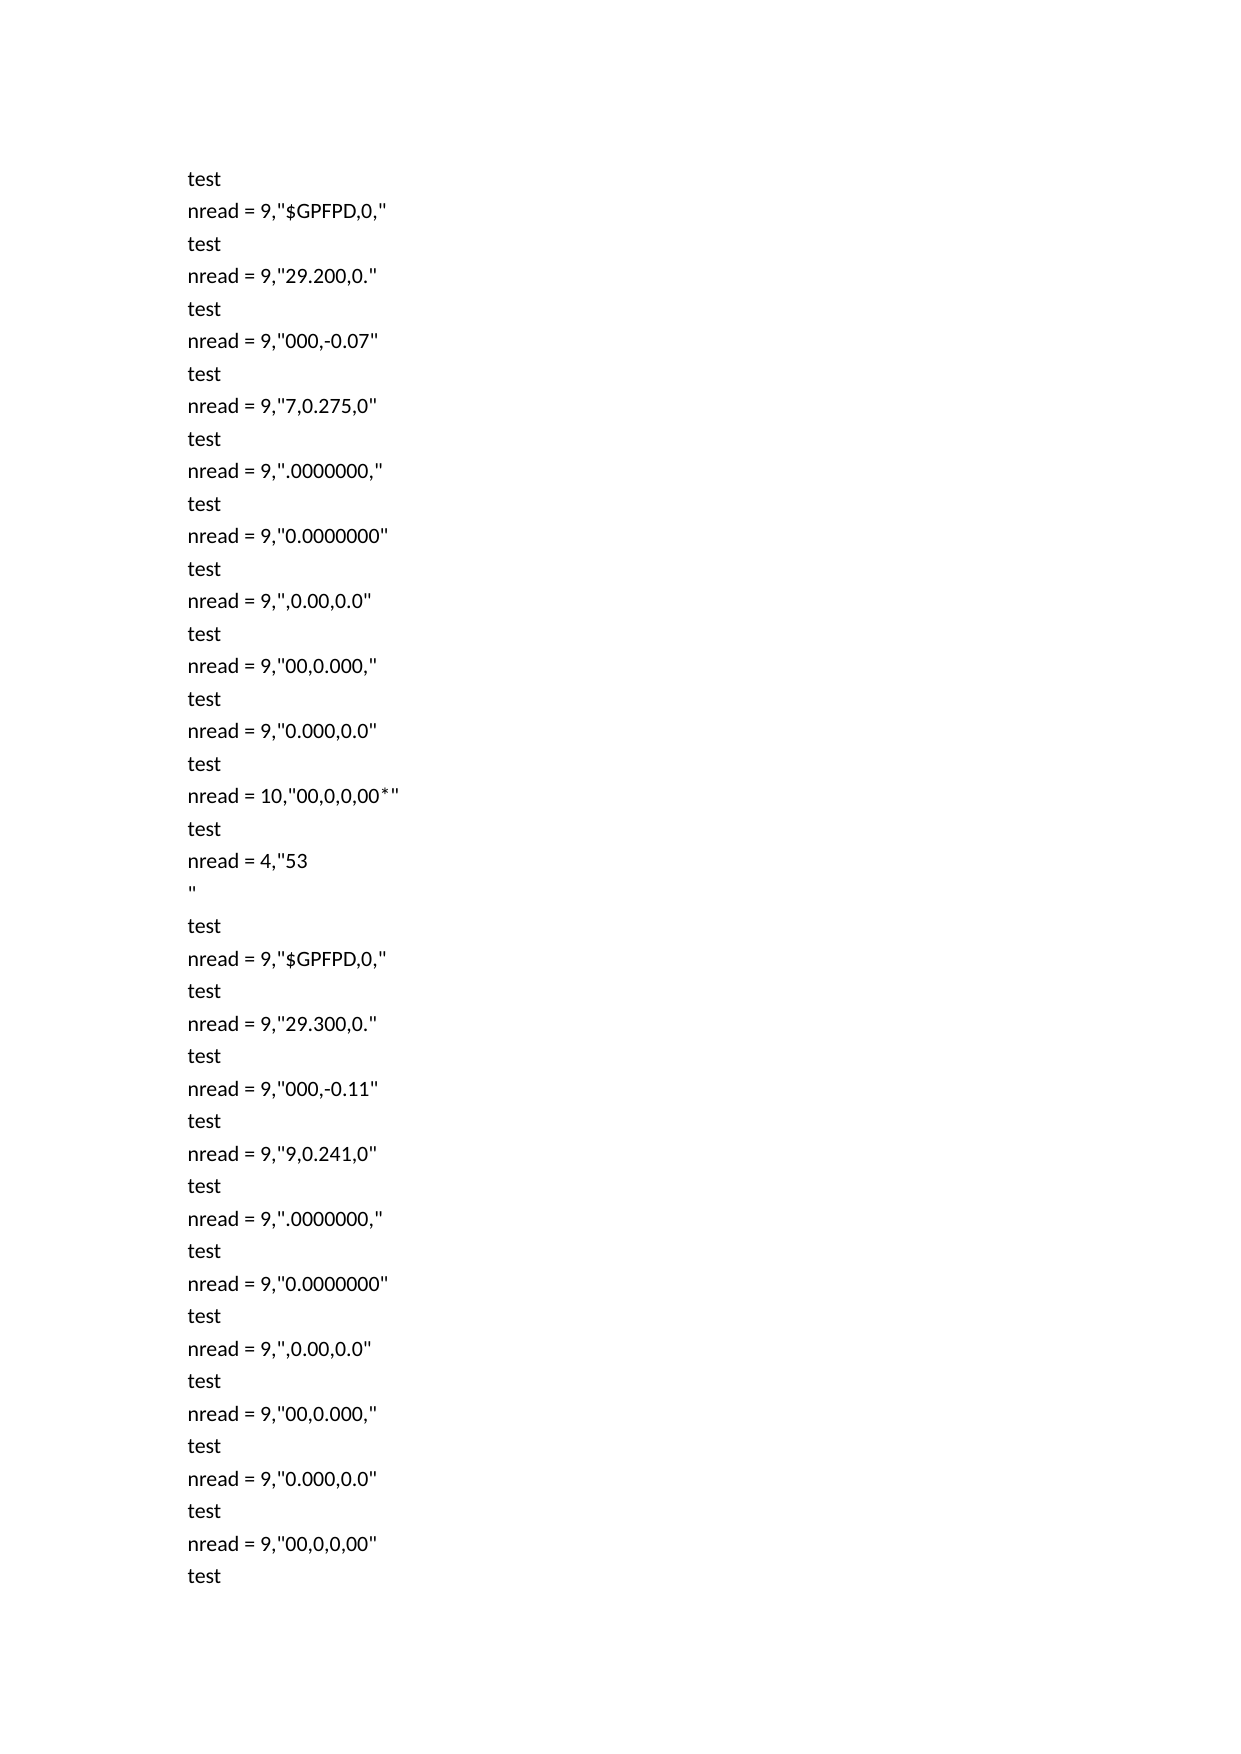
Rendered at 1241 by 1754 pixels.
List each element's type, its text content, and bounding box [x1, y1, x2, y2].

text nread = 9,"0.0000000" [187, 1267, 1053, 1299]
text test [187, 909, 1053, 942]
text nread = 9,"00,0.000," [187, 649, 1053, 682]
text test [187, 1169, 1053, 1202]
text nread = 9,",0.00,0.0" [187, 1332, 1053, 1364]
text test [187, 747, 1053, 779]
text test [187, 162, 1053, 194]
text test [187, 974, 1053, 1007]
text test [187, 1494, 1053, 1527]
text nread = 9,".0000000," [187, 454, 1053, 487]
text nread = 9,"$GPFPD,0," [187, 194, 1053, 227]
text nread = 9,"29.300,0." [187, 1007, 1053, 1039]
text nread = 9,"000,-0.11" [187, 1072, 1053, 1104]
text nread = 9,"0.0000000" [187, 519, 1053, 552]
text nread = 9,"00,0.000," [187, 1397, 1053, 1429]
text nread = 9,"000,-0.07" [187, 324, 1053, 357]
text nread = 9,"9,0.241,0" [187, 1137, 1053, 1169]
text test [187, 1559, 1053, 1592]
text nread = 9,"0.000,0.0" [187, 714, 1053, 747]
text test [187, 552, 1053, 584]
text test [187, 812, 1053, 844]
text test [187, 227, 1053, 259]
text nread = 9,"0.000,0.0" [187, 1462, 1053, 1494]
text test [187, 357, 1053, 389]
text test [187, 1104, 1053, 1137]
text " [187, 877, 1053, 909]
text nread = 9,".0000000," [187, 1202, 1053, 1234]
text nread = 9,",0.00,0.0" [187, 584, 1053, 617]
text test [187, 617, 1053, 649]
text nread = 4,"53 [187, 844, 1053, 877]
text test [187, 1039, 1053, 1072]
text nread = 9,"29.200,0." [187, 259, 1053, 292]
text test [187, 292, 1053, 324]
text nread = 9,"7,0.275,0" [187, 389, 1053, 422]
text test [187, 682, 1053, 714]
text nread = 10,"00,0,0,00*" [187, 779, 1053, 812]
text test [187, 1429, 1053, 1462]
text test [187, 1234, 1053, 1267]
text nread = 9,"$GPFPD,0," [187, 942, 1053, 974]
text test [187, 487, 1053, 519]
text nread = 9,"00,0,0,00" [187, 1527, 1053, 1559]
text test [187, 1364, 1053, 1397]
text test [187, 1299, 1053, 1332]
text test [187, 422, 1053, 454]
